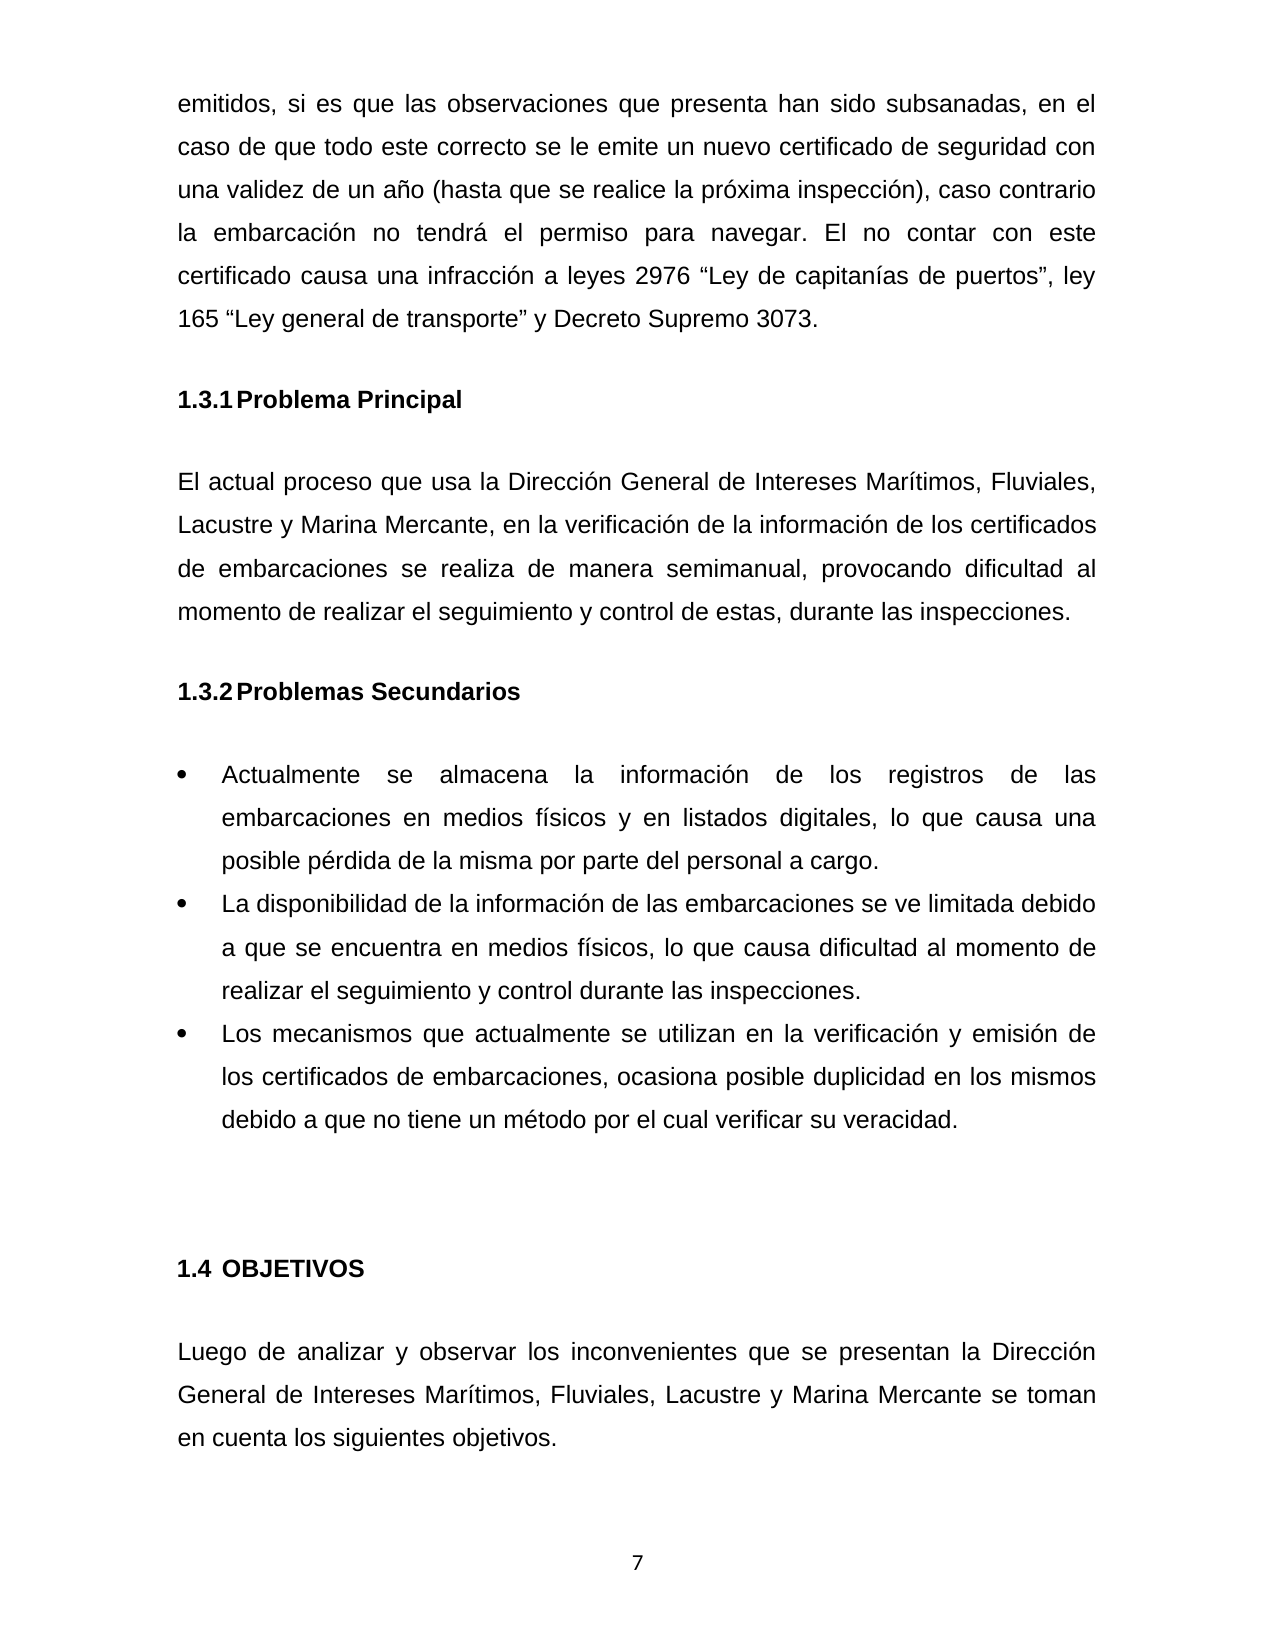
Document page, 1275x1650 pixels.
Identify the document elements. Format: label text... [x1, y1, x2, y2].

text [177, 89, 1098, 333]
list Problema Principal [177, 385, 1098, 414]
list Actualmente se almacena la información de los registros de las embarcaciones en medios físicos y en listados digitales, lo que causa una posible pérdida de la misma por parte del personal a cargo. [177, 760, 1098, 875]
text Luego de analizar y observar los inconvenientes que se presentan la Dirección General de Intereses Marítimos, Fluviales, Lacustre y Marina Mercante se toman en cuenta los siguientes objetivos. [177, 1336, 1098, 1451]
text El actual proceso que usa la Dirección General de Intereses Marítimos, Fluviales, Lacustre y Marina Mercante, en la verificación de la información de los certificados de embarcaciones se realiza de manera semimanual, provocando dificultad al momento de realizar el seguimiento y control de estas, durante las inspecciones. [177, 467, 1098, 626]
list Los mecanismos que actualmente se utilizan en la verificación y emisión de los certificados de embarcaciones, ocasiona posible duplicidad en los mismos debido a que no tiene un método por el cual verificar su veracidad. [177, 1019, 1098, 1134]
list OBJETIVOS [177, 1254, 1098, 1283]
list La disponibilidad de la información de las embarcaciones se ve limitada debido a que se encuentra en medios físicos, lo que causa dificultad al momento de realizar el seguimiento y control durante las inspecciones. [177, 889, 1098, 1004]
list Problemas Secundarios [177, 677, 1098, 706]
